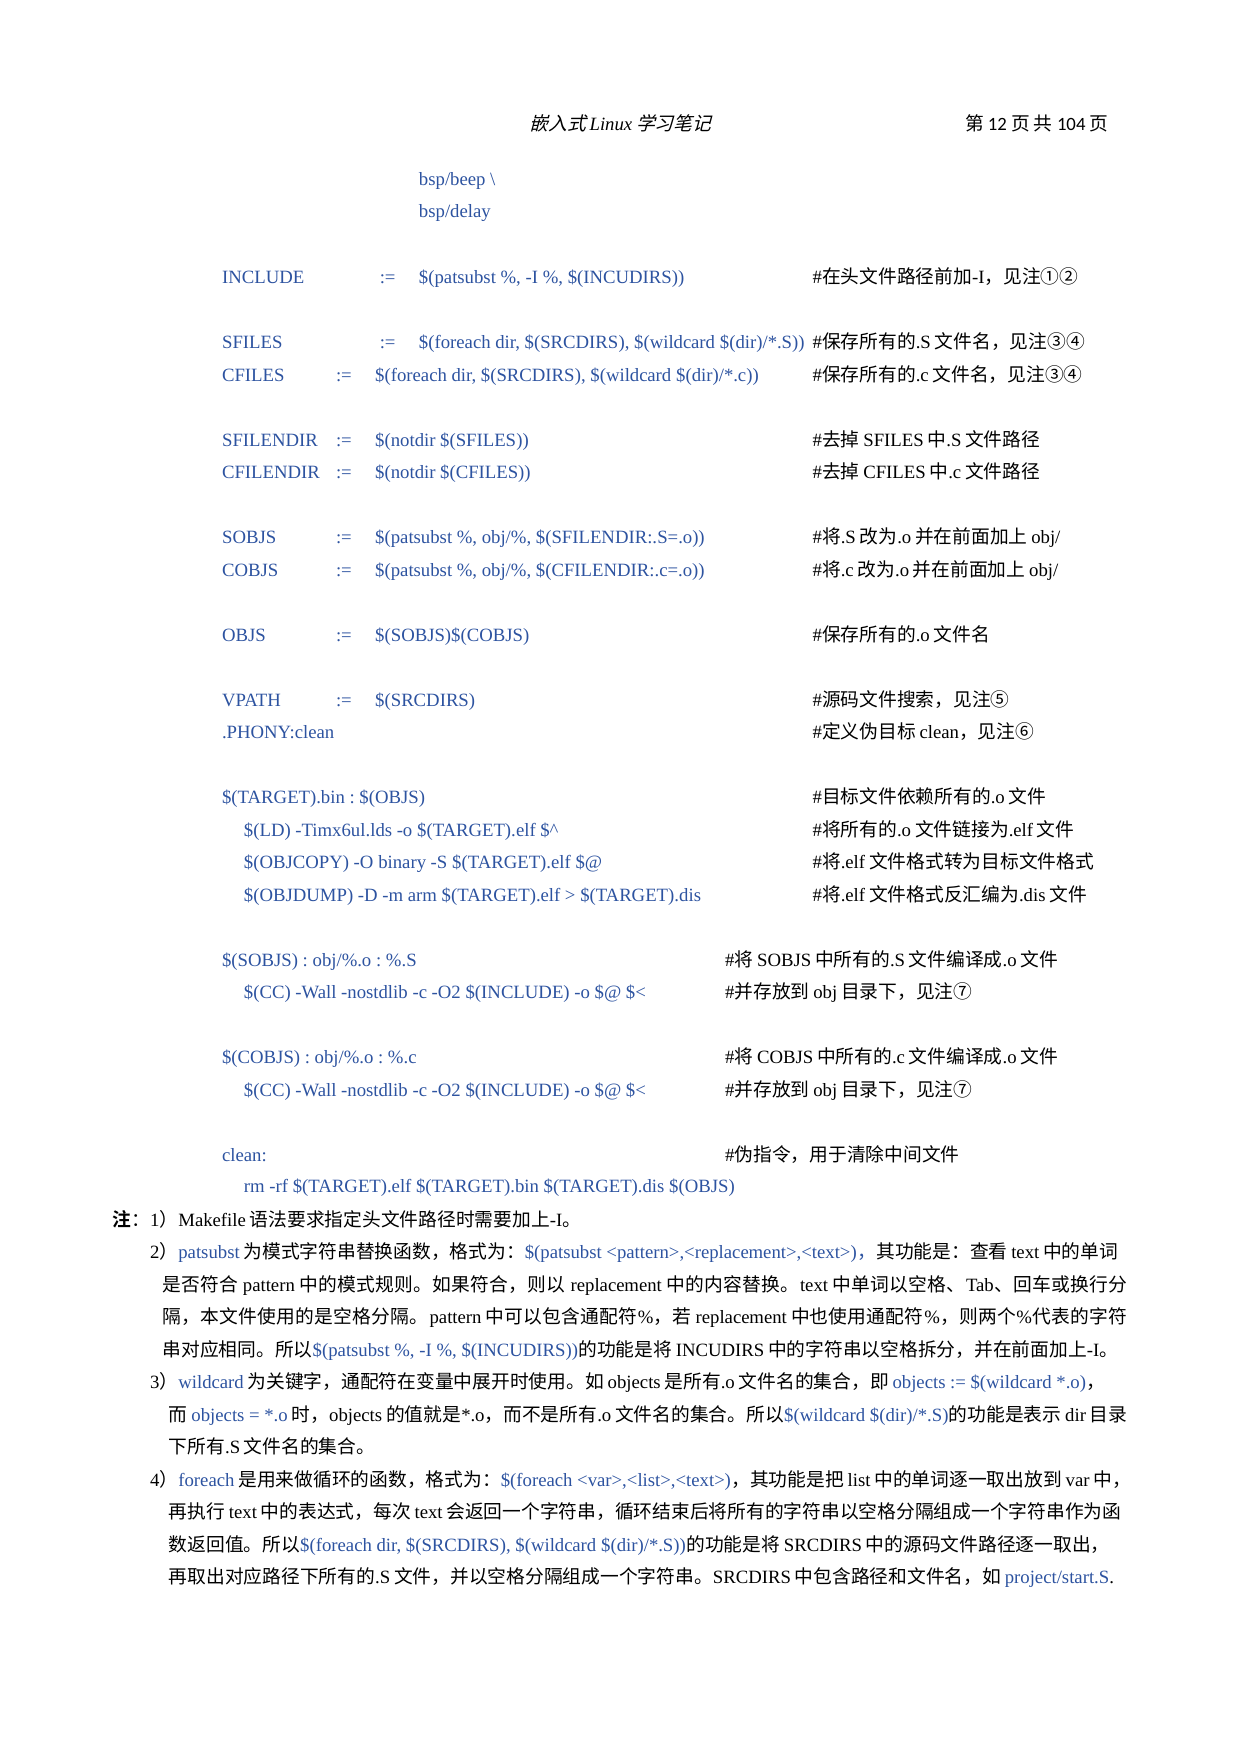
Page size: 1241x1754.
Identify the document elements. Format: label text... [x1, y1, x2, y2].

text 而objects = *.o时，objects的值就是*.o，而不是所有.o文件名的集合。所以$(wildcard $(dir)/*.S)的功能是表示dir目录下所有.S文件名的集合。 [169, 1397, 1128, 1462]
text 数返回值。所以$(foreach dir, $(SRCDIRS), $(wildcard $(dir)/*.S))的功能是将SRCDIRS中的源码文件路径逐一取出， [112, 1527, 1128, 1559]
text SOBJS := $(patsubst %, obj/%, $(SFILENDIR:.S=.o)) #将.S改为.o并在前面加上obj/ [222, 519, 1128, 552]
text 再取出对应路径下所有的.S文件，并以空格分隔组成一个字符串。SRCDIRS中包含路径和文件名，如project/start.S. [112, 1559, 1128, 1592]
text 4）foreach是用来做循环的函数，格式为：$(foreach <var>,<list>,<text>)，其功能是把list中的单词逐一取出放到var中， [112, 1462, 1128, 1494]
text bsp/delay [222, 194, 1128, 227]
text $(LD) -Timx6ul.lds -o $(TARGET).elf $^ #将所有的.o文件链接为.elf文件 [222, 812, 1128, 844]
text $(TARGET).bin : $(OBJS) #目标文件依赖所有的.o文件 [222, 779, 1128, 812]
text $(OBJDUMP) -D -m arm $(TARGET).elf > $(TARGET).dis #将.elf文件格式反汇编为.dis文件 [222, 877, 1128, 909]
text CFILENDIR := $(notdir $(CFILES)) #去掉CFILES中.c文件路径 [222, 454, 1128, 487]
text 再执行text中的表达式，每次text会返回一个字符串，循环结束后将所有的字符串以空格分隔组成一个字符串作为函 [112, 1494, 1128, 1527]
text VPATH := $(SRCDIRS) #源码文件搜索，见注⑤ [222, 682, 1128, 714]
text .PHONY:clean #定义伪目标clean，见注⑥ [222, 714, 1128, 747]
text rm -rf $(TARGET).elf $(TARGET).bin $(TARGET).dis $(OBJS) [222, 1169, 1128, 1202]
text 注：1）Makefile语法要求指定头文件路径时需要加上-I。 [112, 1202, 1128, 1234]
text 3）wildcard为关键字，通配符在变量中展开时使用。如objects是所有.o文件名的集合，即objects := $(wildcard *.o)， [112, 1364, 1128, 1397]
text SFILES := $(foreach dir, $(SRCDIRS), $(wildcard $(dir)/*.S)) #保存所有的.S文件名，见注③④ [222, 324, 1128, 357]
text 2）patsubst为模式字符串替换函数，格式为：$(patsubst <pattern>,<replacement>,<text>)，其功能是：查看text中的单词 [150, 1234, 1128, 1267]
text $(CC) -Wall -nostdlib -c -O2 $(INCLUDE) -o $@ $< #并存放到obj目录下，见注⑦ [222, 1072, 1128, 1104]
text $(OBJCOPY) -O binary -S $(TARGET).elf $@ #将.elf文件格式转为目标文件格式 [222, 844, 1128, 877]
text 是否符合pattern中的模式规则。如果符合，则以replacement中的内容替换。text中单词以空格、Tab、回车或换行分隔，本文件使用的是空格分隔。pattern中可以包含通配符%，若replacement中也使用通配符%，则两个%代表的字符串对应相同。所以$(patsubst %, -I %, $(INCUDIRS))的功能是将INCUDIRS中的字符串以空格拆分，并在前面加上-I。 [162, 1267, 1128, 1364]
text CFILES := $(foreach dir, $(SRCDIRS), $(wildcard $(dir)/*.c)) #保存所有的.c文件名，见注③④ [222, 357, 1128, 389]
text INCLUDE := $(patsubst %, -I %, $(INCUDIRS)) #在头文件路径前加-I，见注①② [222, 259, 1128, 292]
text $(COBJS) : obj/%.o : %.c #将COBJS中所有的.c文件编译成.o文件 [222, 1039, 1128, 1072]
text clean: #伪指令，用于清除中间文件 [222, 1137, 1128, 1169]
text $(CC) -Wall -nostdlib -c -O2 $(INCLUDE) -o $@ $< #并存放到obj目录下，见注⑦ [222, 974, 1128, 1007]
text bsp/beep \ [222, 162, 1128, 194]
text COBJS := $(patsubst %, obj/%, $(CFILENDIR:.c=.o)) #将.c改为.o并在前面加上obj/ [222, 552, 1128, 584]
text SFILENDIR := $(notdir $(SFILES)) #去掉SFILES中.S文件路径 [222, 422, 1128, 454]
text $(SOBJS) : obj/%.o : %.S #将SOBJS中所有的.S文件编译成.o文件 [222, 942, 1128, 974]
text OBJS := $(SOBJS)$(COBJS) #保存所有的.o文件名 [222, 617, 1128, 649]
